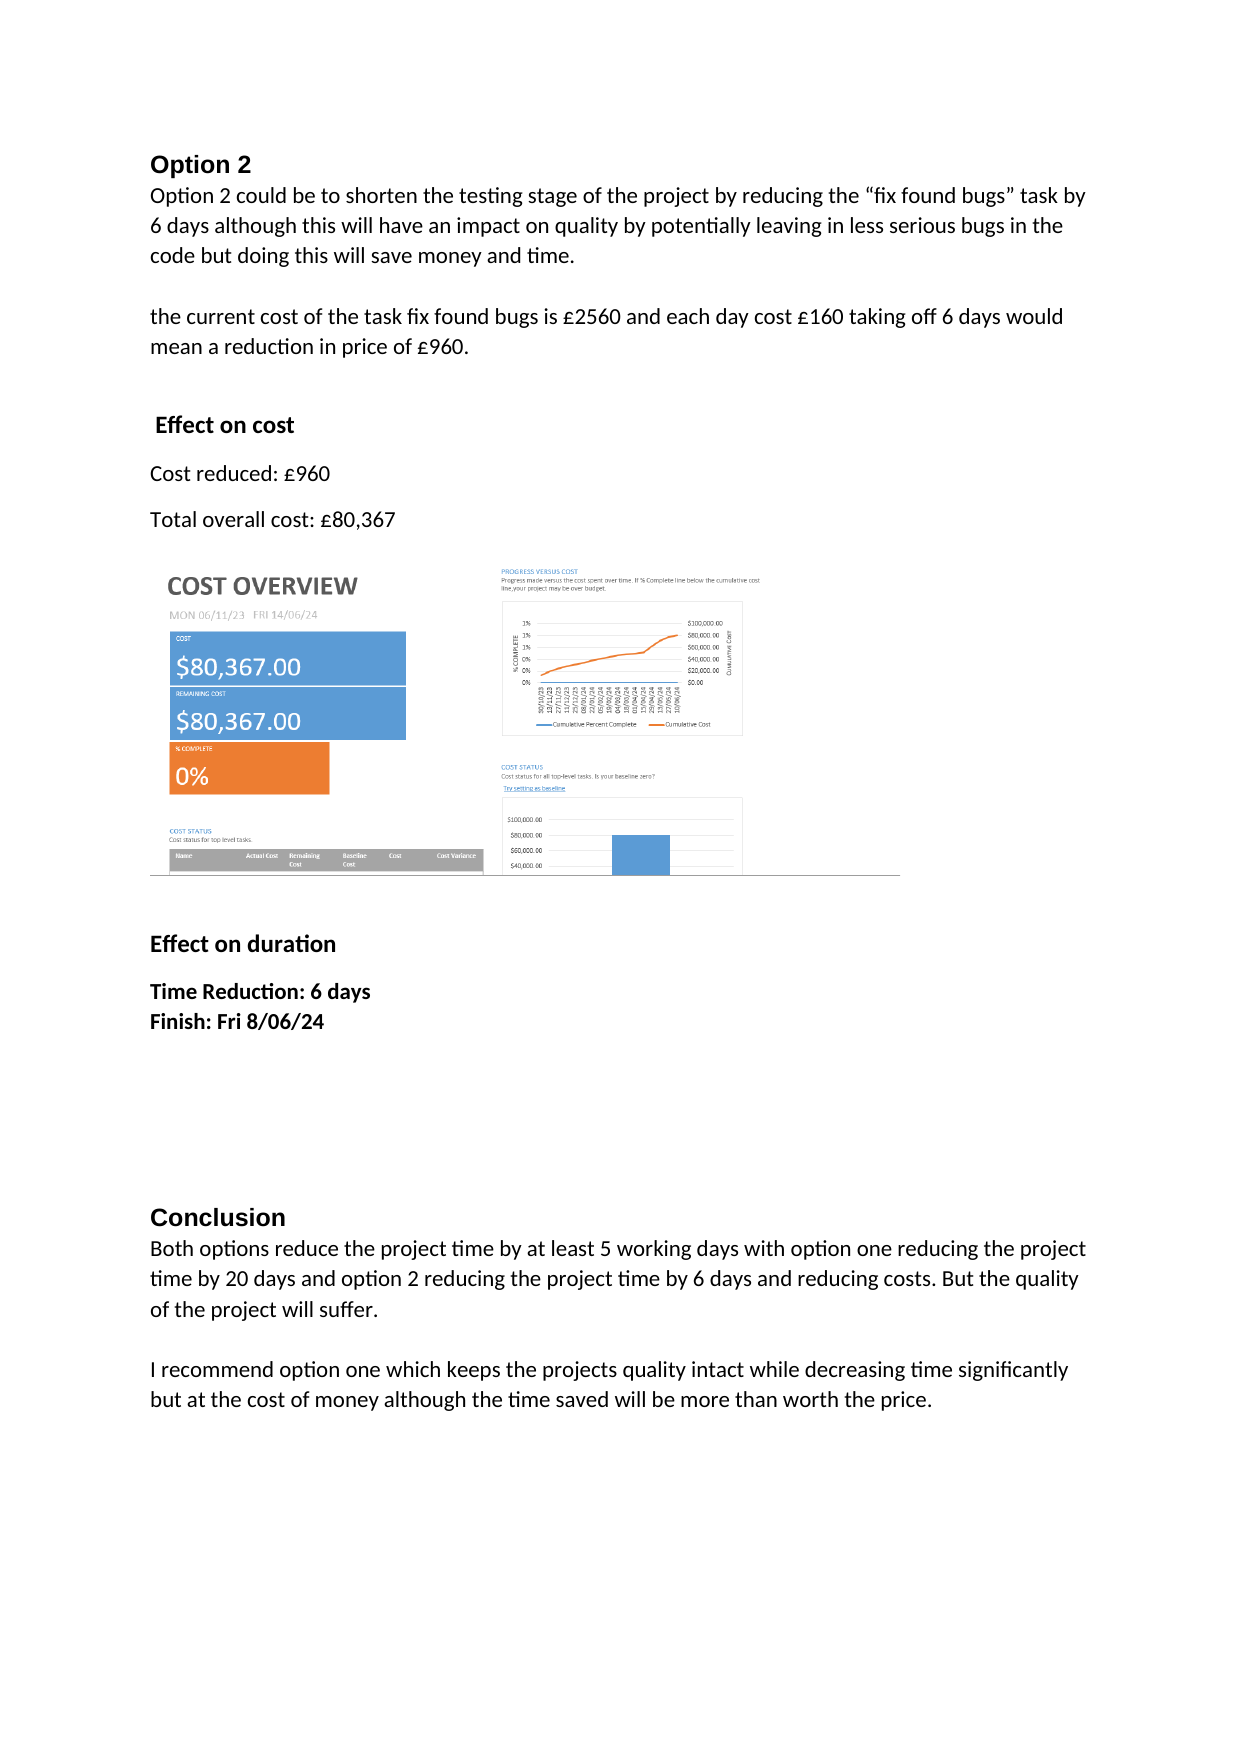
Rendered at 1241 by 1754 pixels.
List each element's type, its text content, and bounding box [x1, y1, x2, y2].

picture [150, 552, 901, 876]
text Both options reduce the project time by at least 5 working days with option one reducing the project time by 20 days and option 2 reducing the project time by 6 days and reducing costs. But the quality of the project will suffer. I recommend option one which keeps the projects quality intact while decreasing time significantly but at the cost of money although the time saved will be more than worth the price. [150, 1234, 1090, 1413]
subtitle Option 2 [150, 150, 1090, 179]
subtitle Conclusion [150, 1203, 1090, 1232]
text Total overall cost: £80,367 [150, 506, 1090, 534]
text Cost reduced: £960 [150, 459, 1090, 487]
text Option 2 could be to shorten the testing stage of the project by reducing the “fix found bugs” task by 6 days although this will have an impact on quality by potentially leaving in less serious bugs in the code but doing this will save money and time. the current cost of the task fix found bugs is £2560 and each day cost £160 taking off 6 days would mean a reduction in price of £960. [150, 181, 1090, 390]
text Time Reduction: 6 days Finish: Fri 8/06/24 [150, 977, 1090, 1036]
text Effect on duration [150, 895, 1090, 958]
text Effect on cost [150, 409, 1090, 440]
